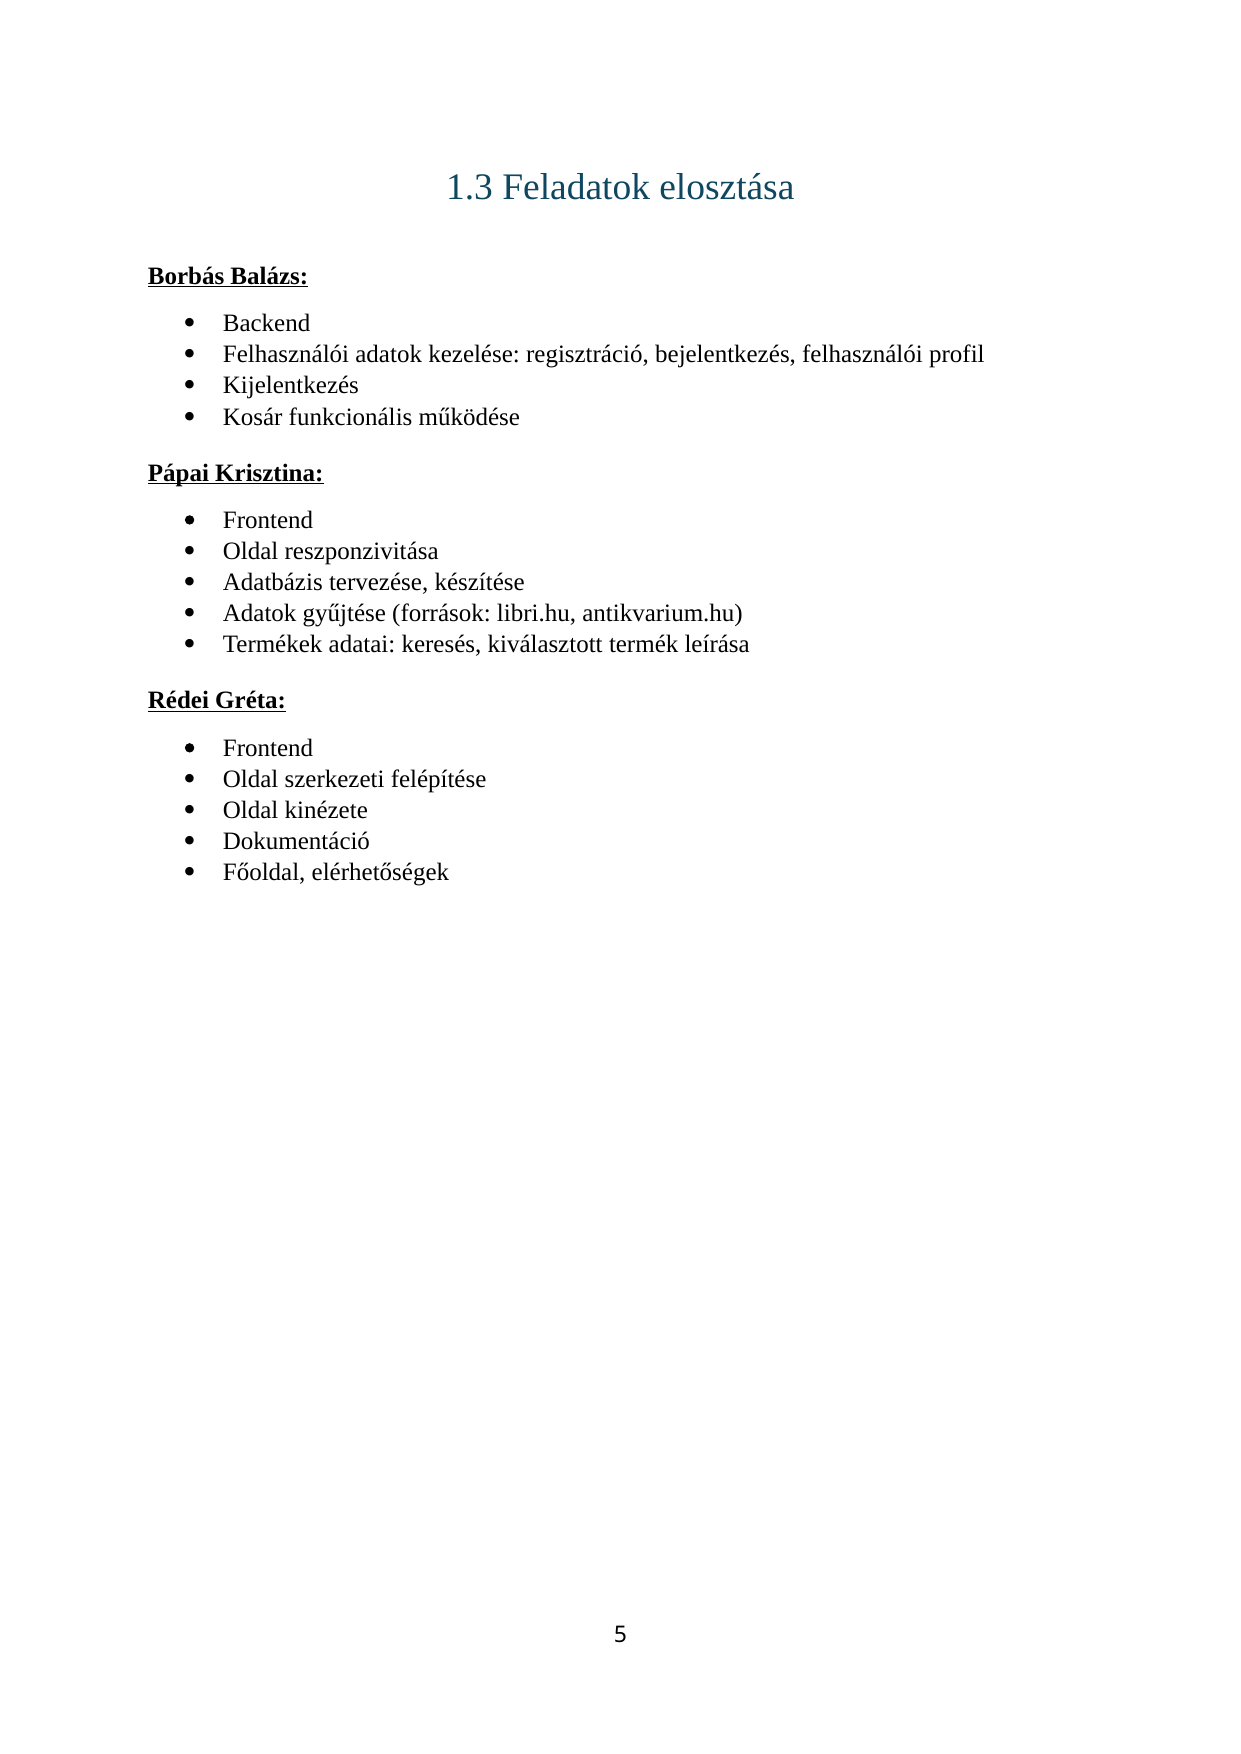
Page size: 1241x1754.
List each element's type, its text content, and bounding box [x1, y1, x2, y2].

list Backend [185, 308, 1093, 337]
list Felhasználói adatok kezelése: regisztráció, bejelentkezés, felhasználói profil [185, 339, 1093, 368]
list Frontend [185, 733, 1093, 762]
list Kijelentkezés [185, 371, 1093, 399]
text Rédei Gréta: [148, 686, 1093, 714]
list Adatbázis tervezése, készítése [185, 567, 1093, 596]
list Oldal reszponzivitása [185, 536, 1093, 565]
text Pápai Krisztina: [148, 458, 1093, 486]
list Oldal szerkezeti felépítése [185, 764, 1093, 793]
subtitle 1.3 Feladatok elosztása [148, 164, 1093, 207]
list Főoldal, elérhetőségek [185, 857, 1093, 886]
list Oldal kinézete [185, 795, 1093, 824]
list Termékek adatai: keresés, kiválasztott termék leírása [185, 629, 1093, 658]
list Dokumentáció [185, 826, 1093, 855]
list Adatok gyűjtése (források: libri.hu, antikvarium.hu) [185, 598, 1093, 627]
text Borbás Balázs: [148, 261, 1093, 289]
list Kosár funkcionális működése [185, 402, 1093, 430]
list Frontend [185, 505, 1093, 534]
